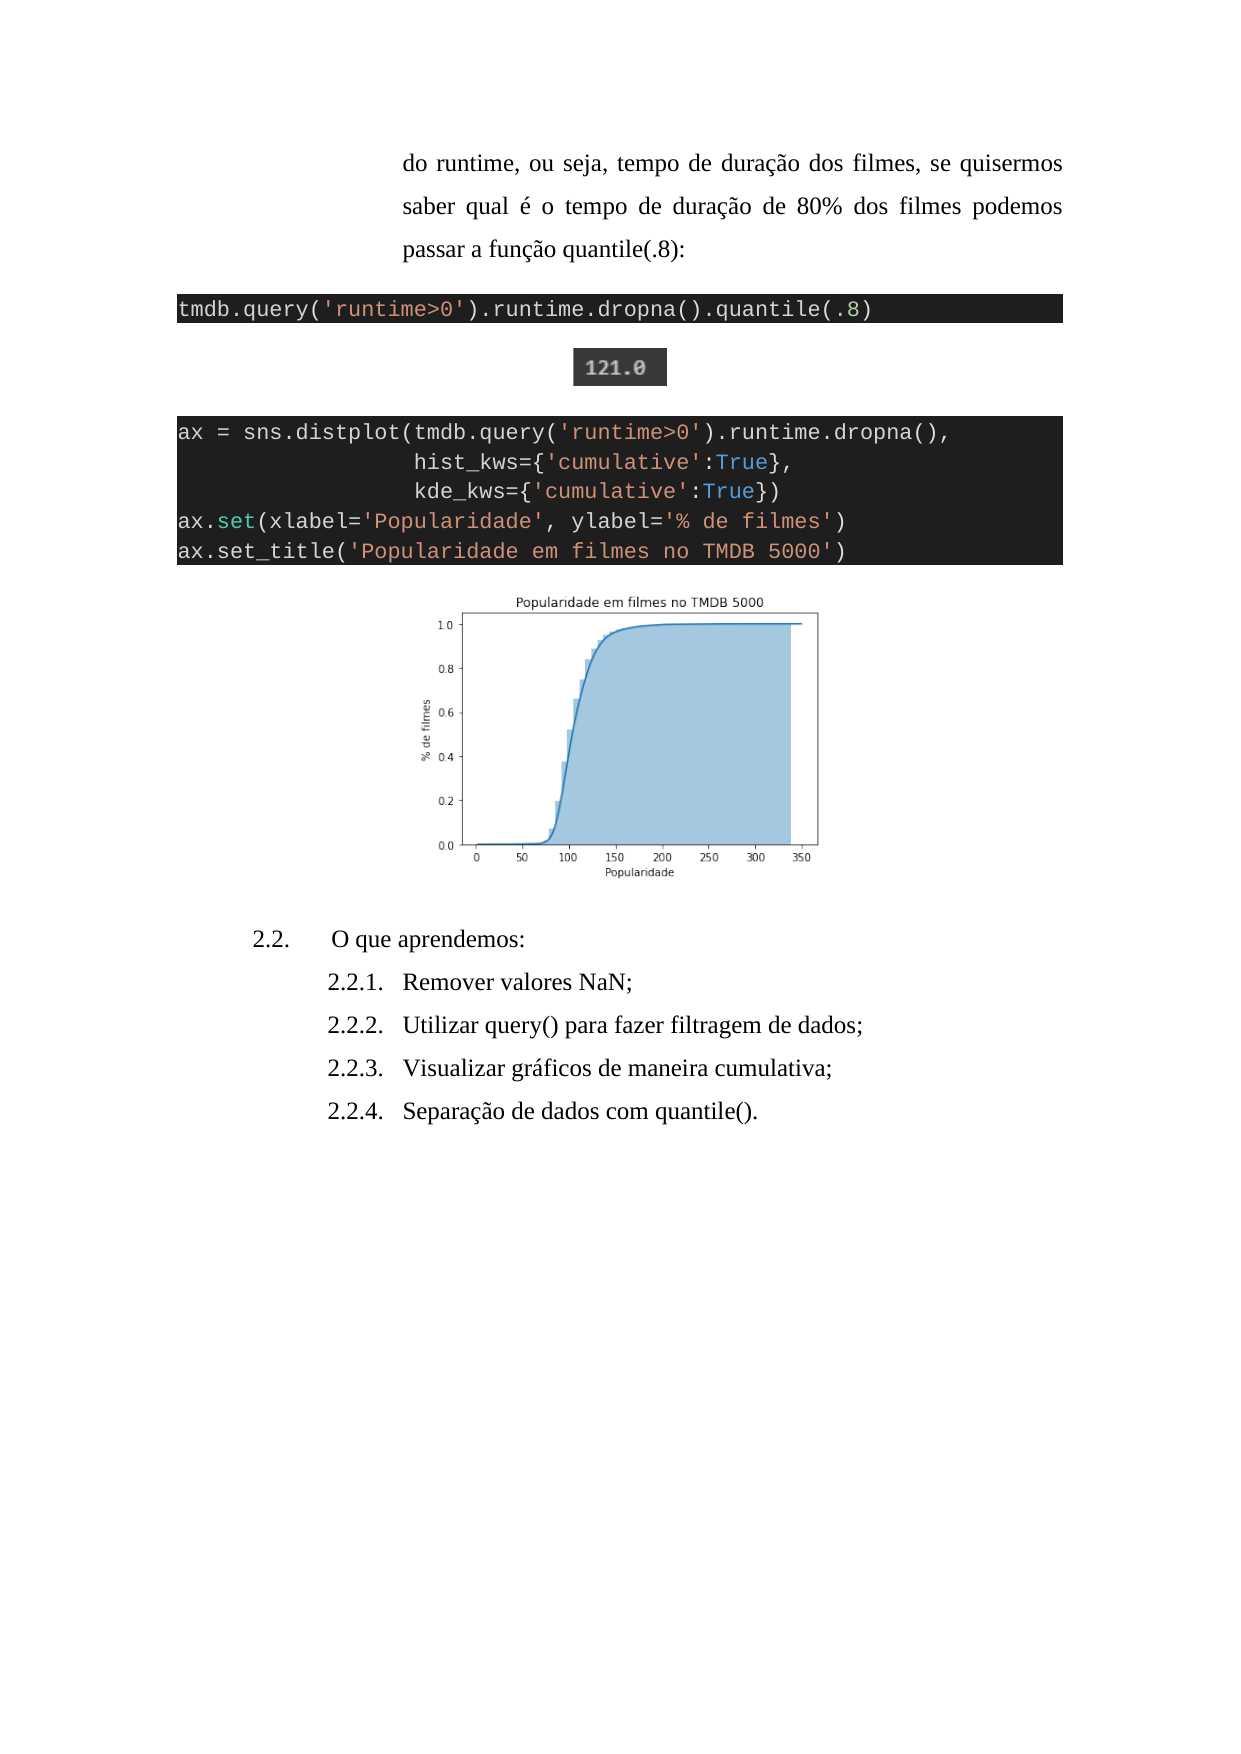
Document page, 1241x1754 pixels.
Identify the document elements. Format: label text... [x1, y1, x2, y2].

text tmdb.query('runtime>0').runtime.dropna().quantile(.8) [177, 294, 1063, 323]
picture [415, 590, 825, 885]
text hist_kws={'cumulative':True}, [177, 446, 1063, 476]
list Remover valores NaN; [327, 967, 1063, 996]
picture [573, 348, 667, 386]
list Separação de dados com quantile(). [327, 1096, 1063, 1125]
text ax.set(xlabel='Popularidade', ylabel='% de filmes') [177, 506, 1063, 535]
text ax = sns.distplot(tmdb.query('runtime>0').runtime.dropna(), [177, 416, 1063, 446]
list O que aprendemos: [252, 924, 1063, 952]
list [327, 148, 1063, 263]
list Utilizar query() para fazer filtragem de dados; [327, 1010, 1063, 1039]
list Visualizar gráficos de maneira cumulativa; [327, 1053, 1063, 1082]
text kde_kws={'cumulative':True}) [177, 476, 1063, 506]
text ax.set_title('Popularidade em filmes no TMDB 5000') [177, 535, 1063, 565]
